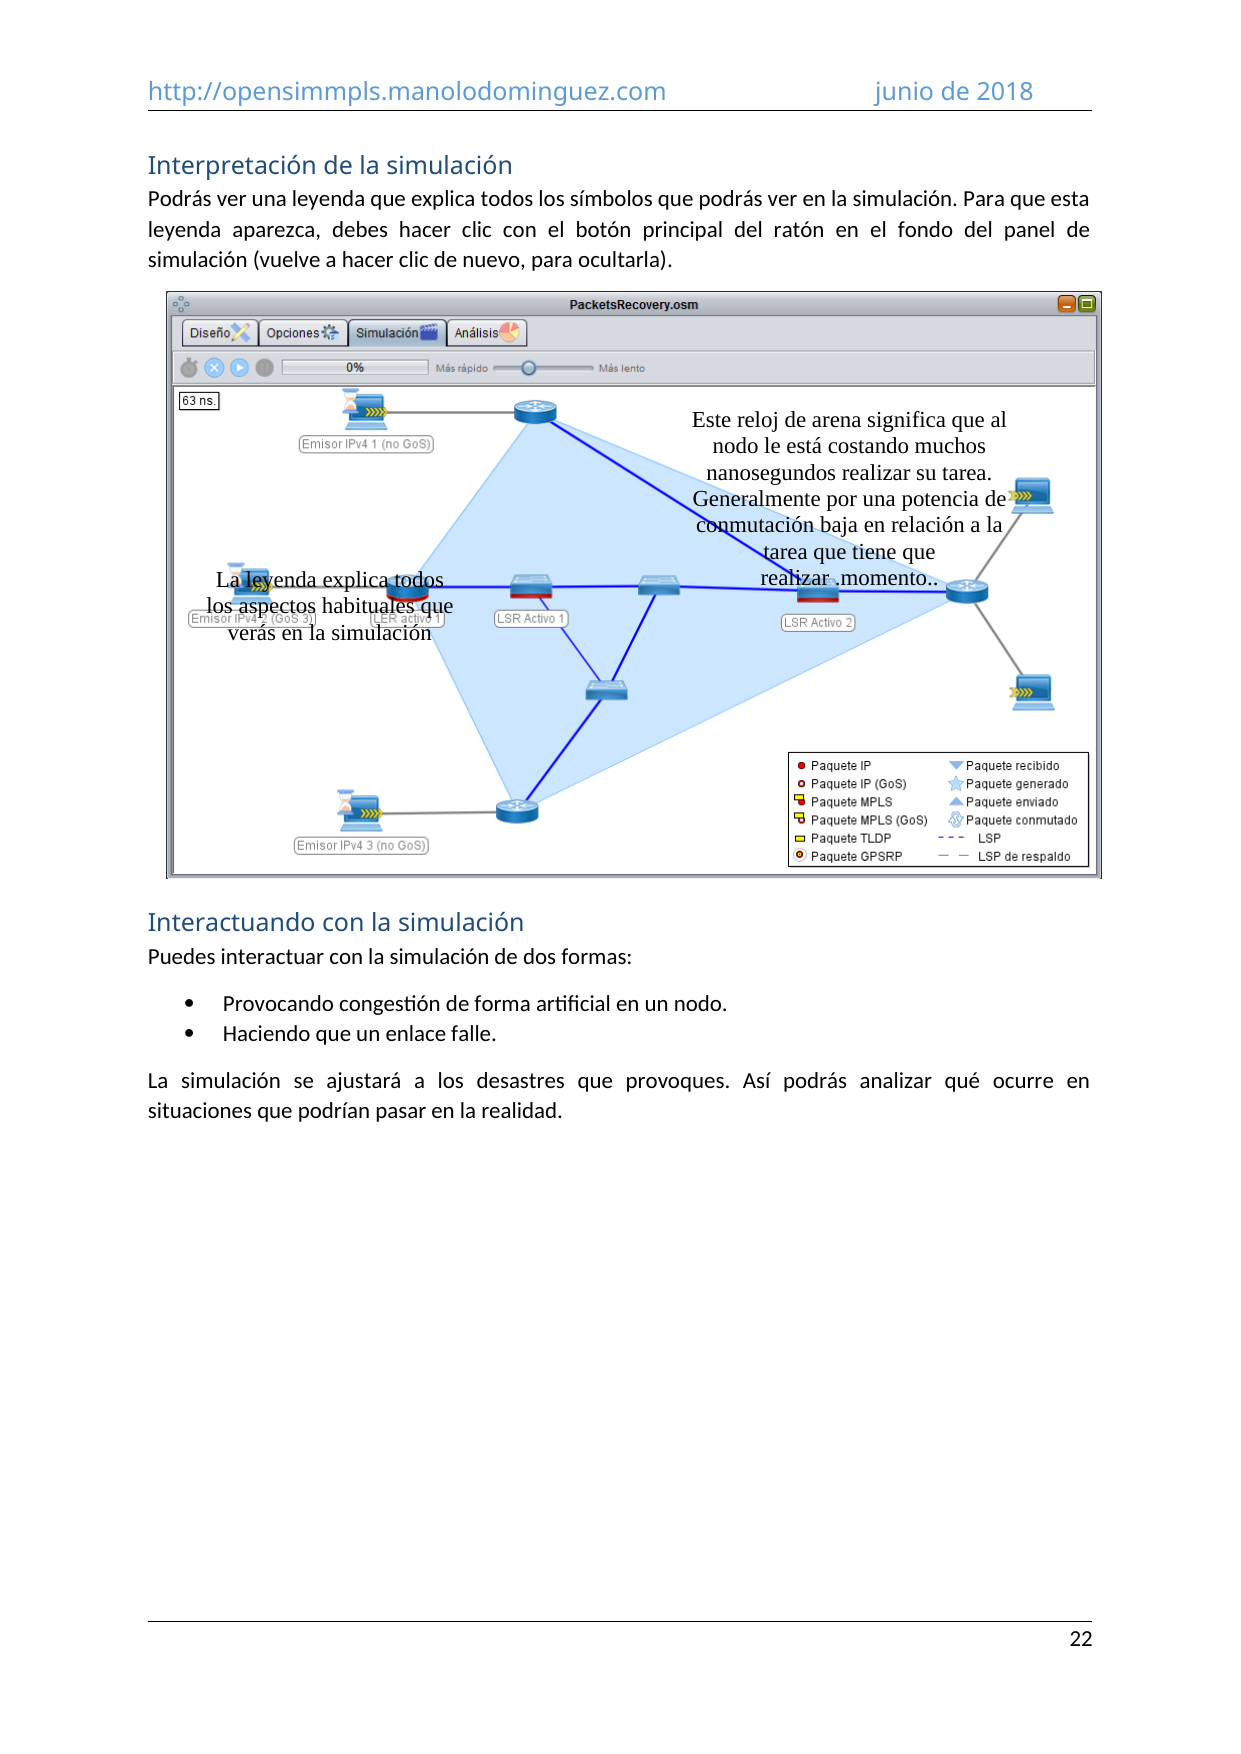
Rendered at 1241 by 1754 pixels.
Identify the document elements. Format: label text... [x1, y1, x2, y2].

list Haciendo que un enlace falle. [185, 1019, 1092, 1047]
picture [166, 291, 1102, 879]
text Puedes interactuar con la simulación de dos formas: [148, 942, 1092, 970]
text Podrás ver una leyenda que explica todos los símbolos que podrás ver en la simulación. Para que esta leyenda aparezca, debes hacer clic con el botón principal del ratón en el fondo del panel de simulación (vuelve a hacer clic de nuevo, para ocultarla). [148, 184, 1092, 273]
text La simulación se ajustará a los desastres que provoques. Así podrás analizar qué ocurre en situaciones que podrían pasar en la realidad. [148, 1066, 1092, 1124]
subtitle Interpretación de la simulación [148, 148, 1092, 182]
subtitle Interactuando con la simulación [148, 905, 1092, 939]
list Provocando congestión de forma artificial en un nodo. [185, 989, 1092, 1017]
